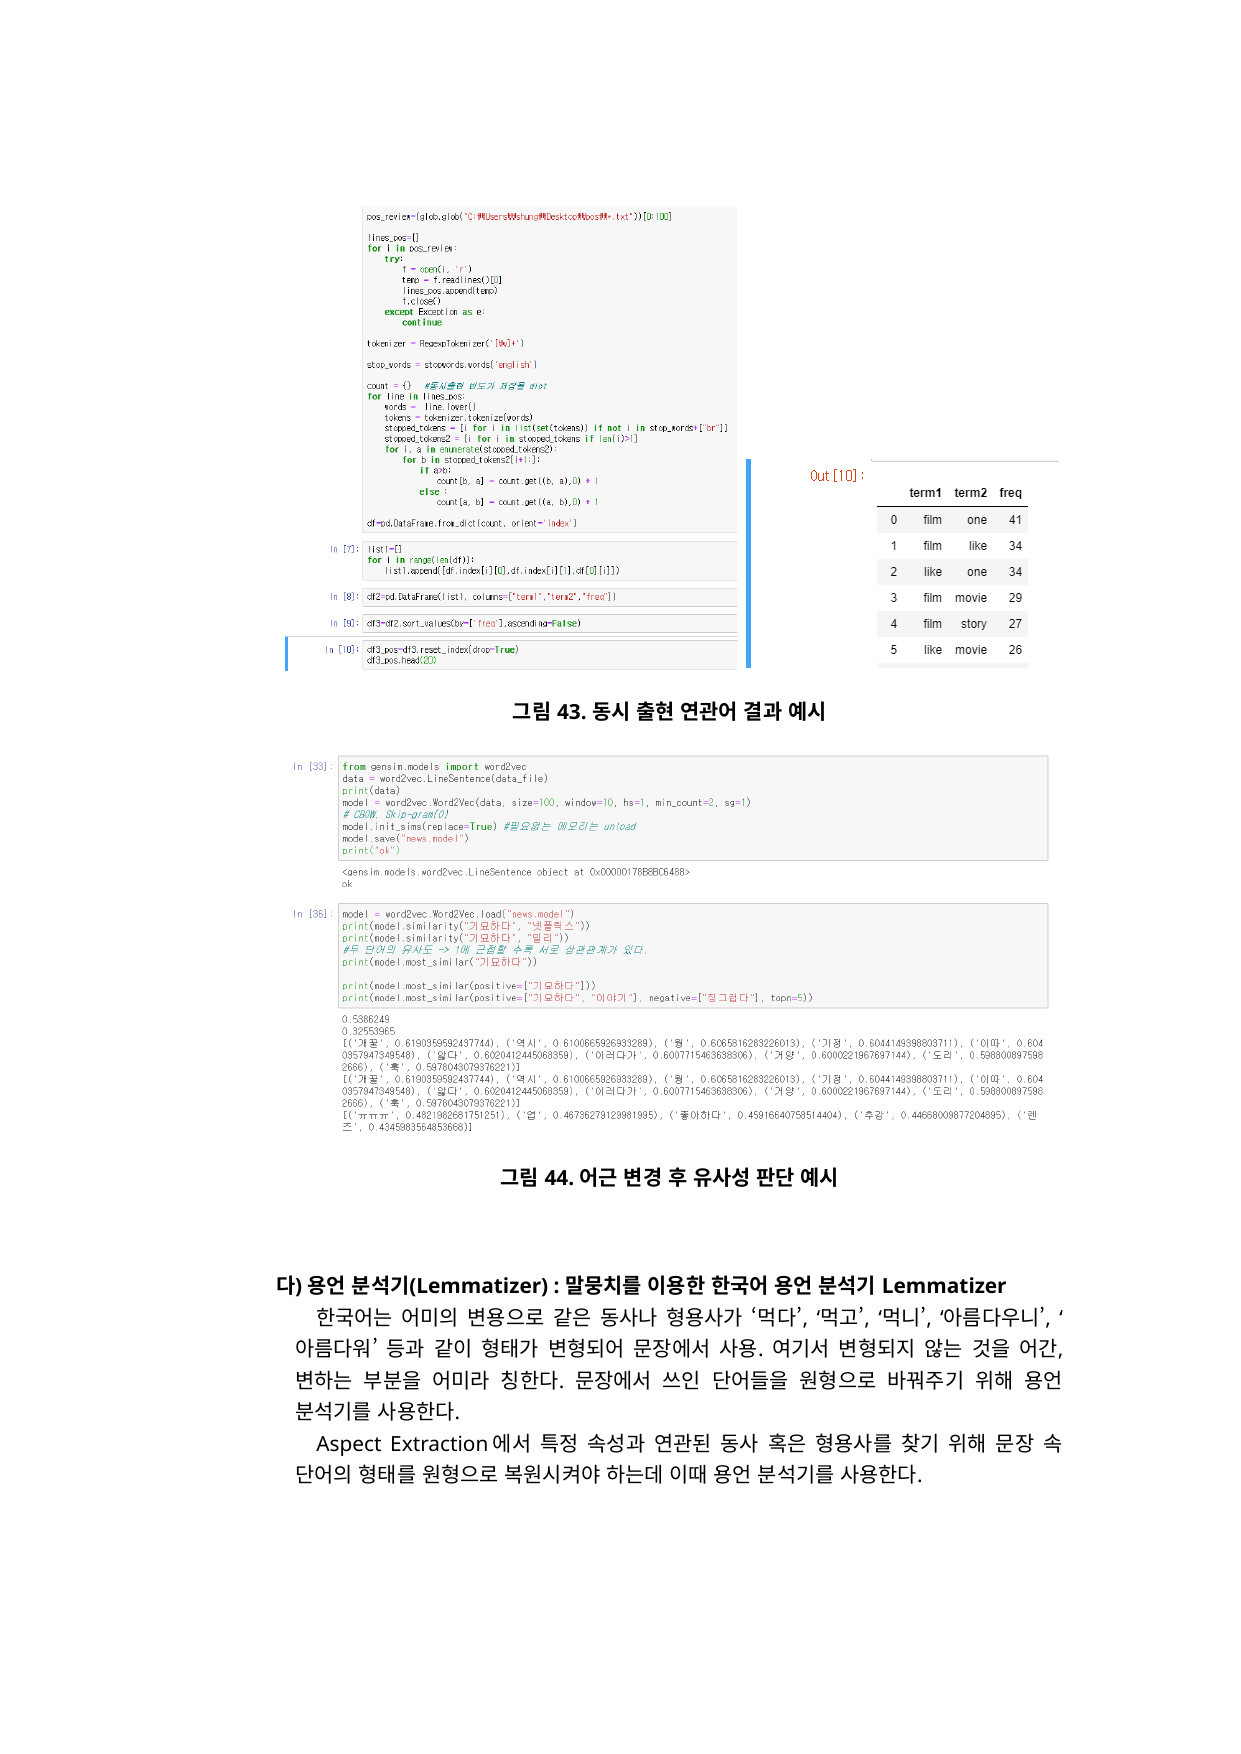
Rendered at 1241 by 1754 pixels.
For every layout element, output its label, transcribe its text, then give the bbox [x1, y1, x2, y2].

picture [279, 206, 1059, 671]
text 한국어는 어미의 변용으로 같은 동사나 형용사가 ‘먹다’, ‘먹고’, ‘먹니’, ‘아름다우니’, ‘아름다워’ 등과 같이 형태가 변형되어 문장에서 사용. 여기서 변형되지 않는 것을 어간, 변하는 부분을 어미라 칭한다. 문장에서 쓰인 단어들을 원형으로 바꿔주기 위해 용언 분석기를 사용한다. [295, 1301, 1063, 1426]
text 그림 43. 동시 출현 연관어 결과 예시 [276, 696, 1063, 726]
text Aspect Extraction에서 특정 속성과 연관된 동사 혹은 형용사를 찾기 위해 문장 속 단어의 형태를 원형으로 복원시켜야 하는데 이때 용언 분석기를 사용한다. [295, 1427, 1063, 1489]
text 다) 용언 분석기(Lemmatizer) : 말뭉치를 이용한 한국어 용언 분석기 Lemmatizer [276, 1270, 1063, 1300]
picture [285, 751, 1054, 1136]
text 그림 44. 어근 변경 후 유사성 판단 예시 [276, 1161, 1063, 1191]
